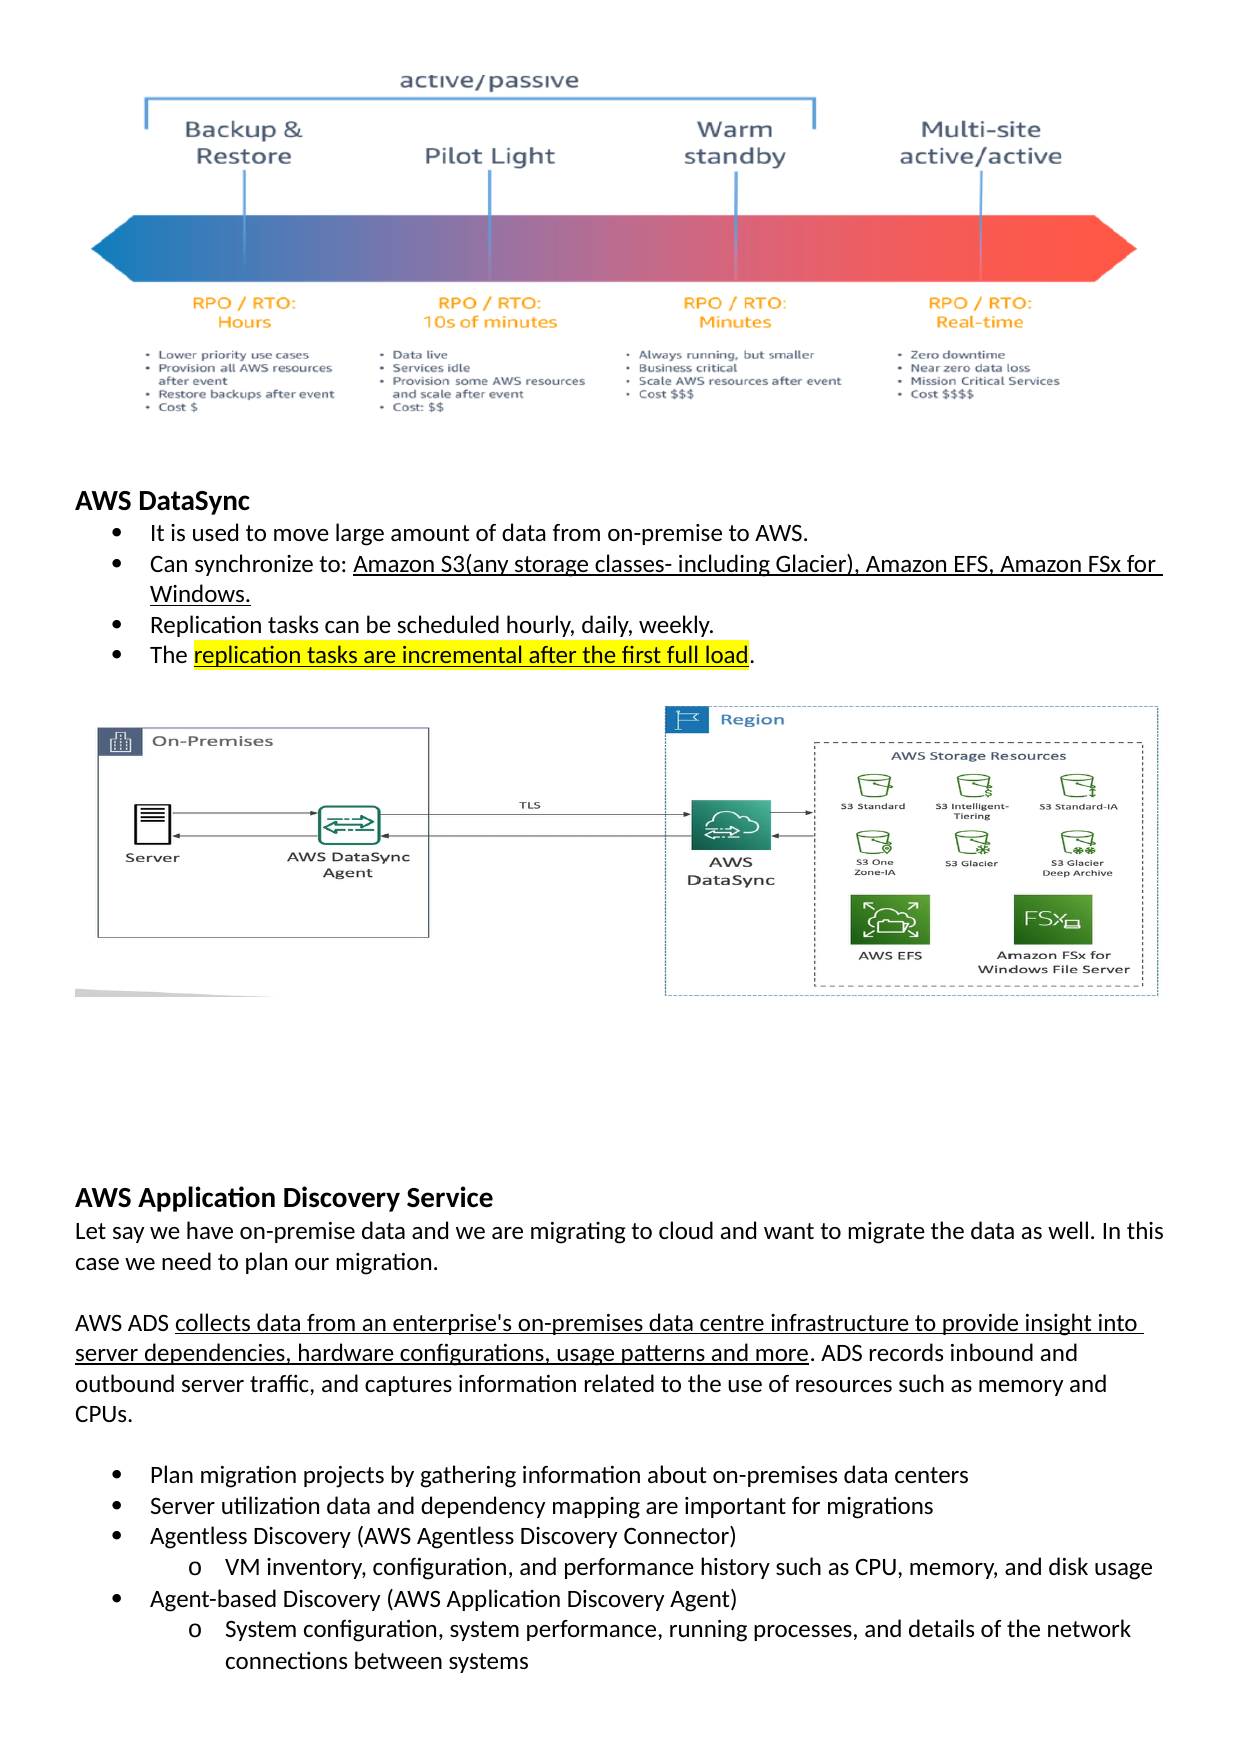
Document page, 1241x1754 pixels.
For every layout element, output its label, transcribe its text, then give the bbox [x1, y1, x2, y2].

list Agent-based Discovery (AWS Application Discovery Agent) [112, 1583, 1165, 1613]
list Agentless Discovery (AWS Agentless Discovery Connector) [112, 1520, 1165, 1551]
list Can synchronize to: Amazon S3(any storage classes- including Glacier), Amazon EFS, Amazon FSx for Windows. [112, 548, 1165, 609]
list System configuration, system performance, running processes, and details of the network connections between systems [187, 1613, 1165, 1676]
text AWS Application Discovery Service [75, 1179, 1165, 1215]
list Replication tasks can be scheduled hourly, daily, weekly. [112, 609, 1165, 639]
picture [75, 700, 1166, 997]
list It is used to move large amount of data from on-premise to AWS. [112, 517, 1165, 548]
text AWS ADS collects data from an enterprise's on-premises data centre infrastructure to provide insight into server dependencies, hardware configurations, usage patterns and more. ADS records inbound and outbound server traffic, and captures information related to the use of resources such as memory and CPUs. [75, 1307, 1165, 1429]
text AWS DataSync [75, 482, 1165, 517]
list The replication tasks are incremental after the first full load. [112, 639, 1165, 670]
list VM inventory, configuration, and performance history such as CPU, memory, and disk usage [187, 1551, 1165, 1583]
text Let say we have on-premise data and we are migrating to cloud and want to migrate the data as well. In this case we need to plan our migration. [75, 1215, 1165, 1276]
list Server utilization data and dependency mapping are important for migrations [112, 1490, 1165, 1520]
list Plan migration projects by gathering information about on-premises data centers [112, 1459, 1165, 1490]
picture [75, 75, 1166, 421]
